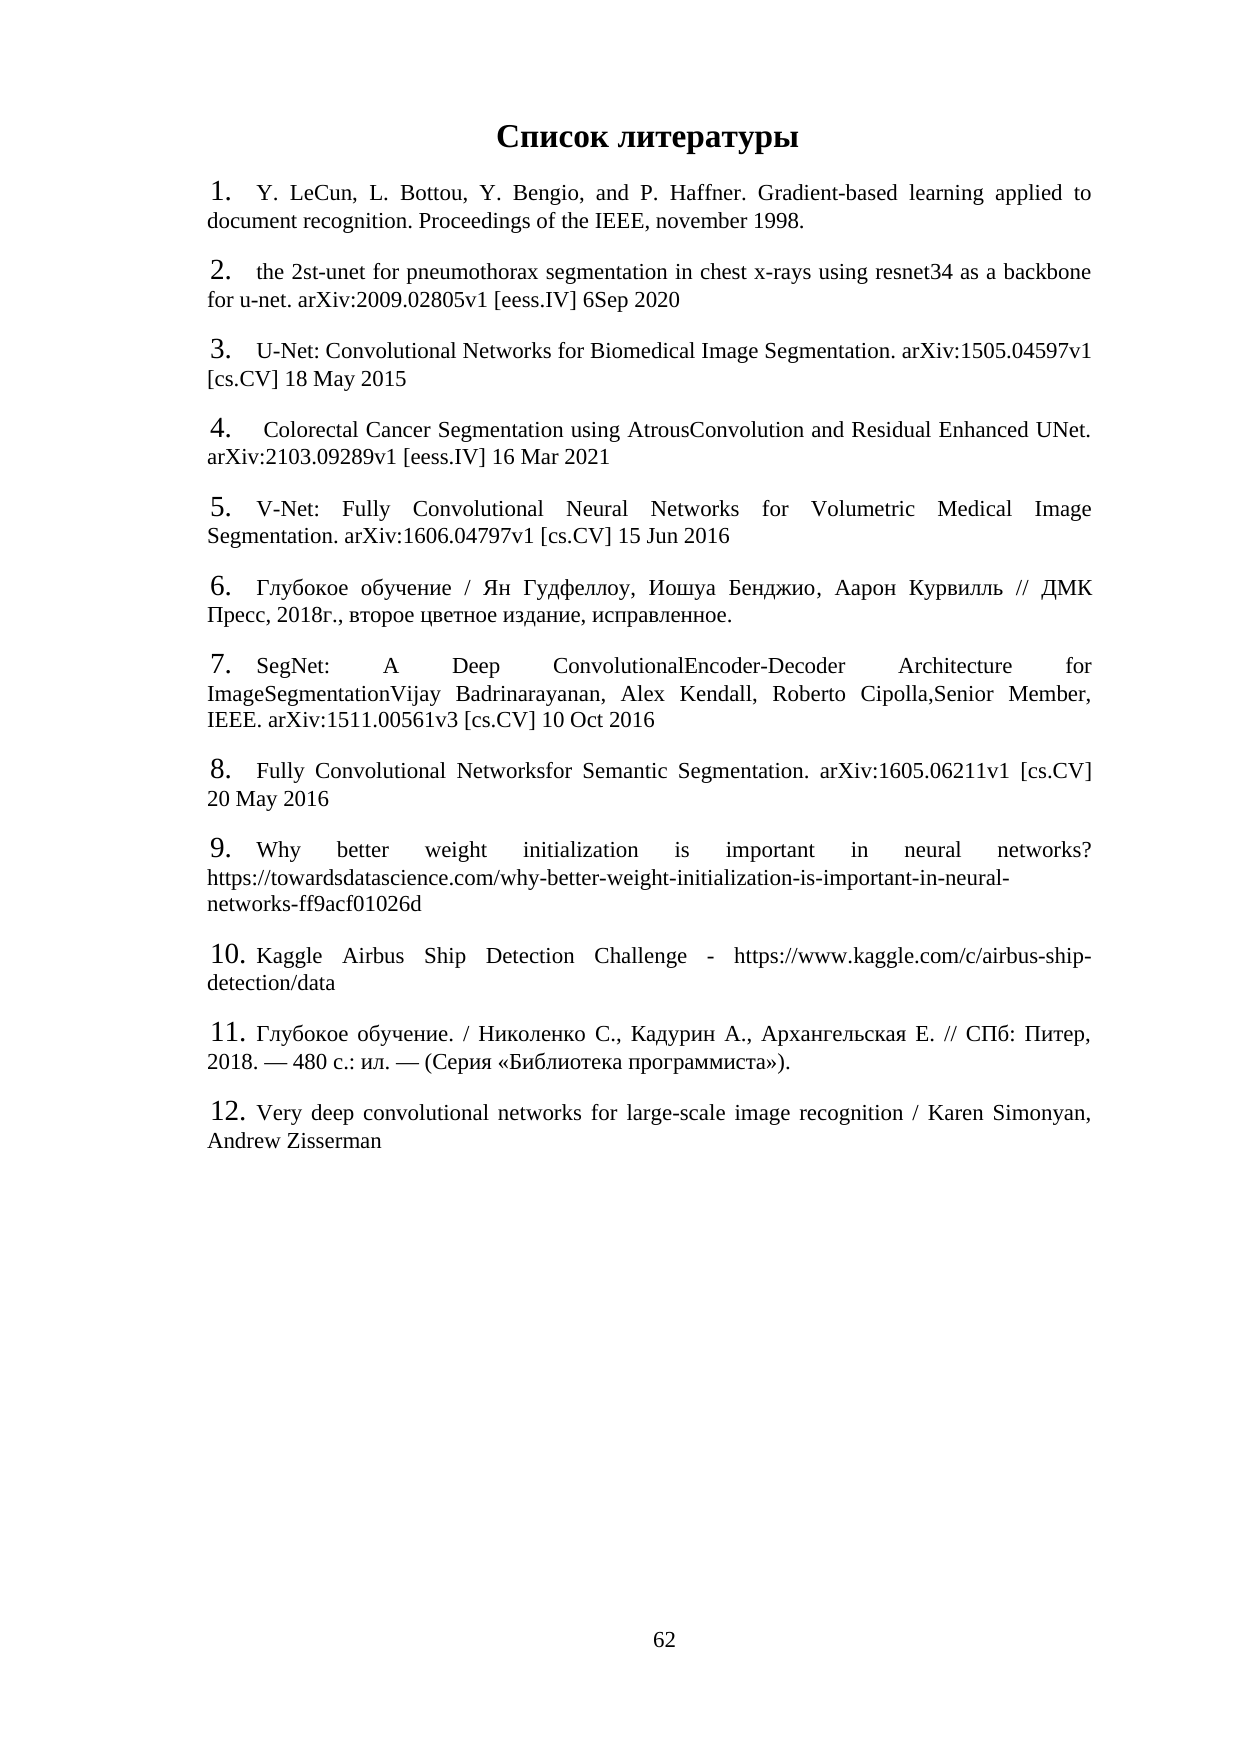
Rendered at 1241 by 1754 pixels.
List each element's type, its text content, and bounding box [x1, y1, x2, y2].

list Why better weight initialization is important in neural networks? https://towardsdatascience.com/why-better-weight-initialization-is-important-in-neural-networks-ff9acf01026d [207, 831, 1093, 917]
list Kaggle Airbus Ship Detection Challenge - https://www.kaggle.com/c/airbus-ship-detection/data [207, 936, 1093, 996]
list SegNet: A Deep ConvolutionalEncoder-Decoder Architecture for ImageSegmentationVijay Badrinarayanan, Alex Kendall, Roberto Cipolla,Senior Member, IEEE. arXiv:1511.00561v3 [cs.CV] 10 Oct 2016 [207, 646, 1093, 733]
list Глубокое обучение / Ян Гудфеллоу, Иошуа Бенджио, Аарон Курвилль // ДМК Пресс, 2018г., второе цветное издание, исправленное. [207, 568, 1093, 627]
subtitle Список литературы [132, 116, 1163, 154]
list Fully Convolutional Networksfor Semantic Segmentation. arXiv:1605.06211v1 [cs.CV] 20 May 2016 [207, 752, 1093, 812]
list Y. LeCun, L. Bottou, Y. Bengio, and P. Haffner. Gradient-based learning applied to document recognition. Proceedings of the IEEE, november 1998. [207, 173, 1093, 233]
list Глубокое обучение. / Николенко С., Кадурин А., Архангельская Е. // СПб: Питер, 2018. — 480 с.: ил. — (Серия «Библиотека программиста»). [207, 1014, 1093, 1074]
list U-Net: Convolutional Networks for Biomedical Image Segmentation. arXiv:1505.04597v1 [cs.CV] 18 May 2015 [207, 331, 1093, 391]
list the 2st-unet for pneumothorax segmentation in chest x-rays using resnet34 as a backbone for u-net. arXiv:2009.02805v1 [eess.IV] 6Sep 2020 [207, 252, 1093, 312]
list V-Net: Fully Convolutional Neural Networks for Volumetric Medical Image Segmentation. arXiv:1606.04797v1 [cs.CV] 15 Jun 2016 [207, 489, 1093, 549]
list Colorectal Cancer Segmentation using AtrousConvolution and Residual Enhanced UNet. arXiv:2103.09289v1 [eess.IV] 16 Mar 2021 [207, 410, 1093, 470]
list Very deep convolutional networks for large-scale image recognition / Karen Simonyan, Andrew Zisserman [207, 1093, 1093, 1153]
